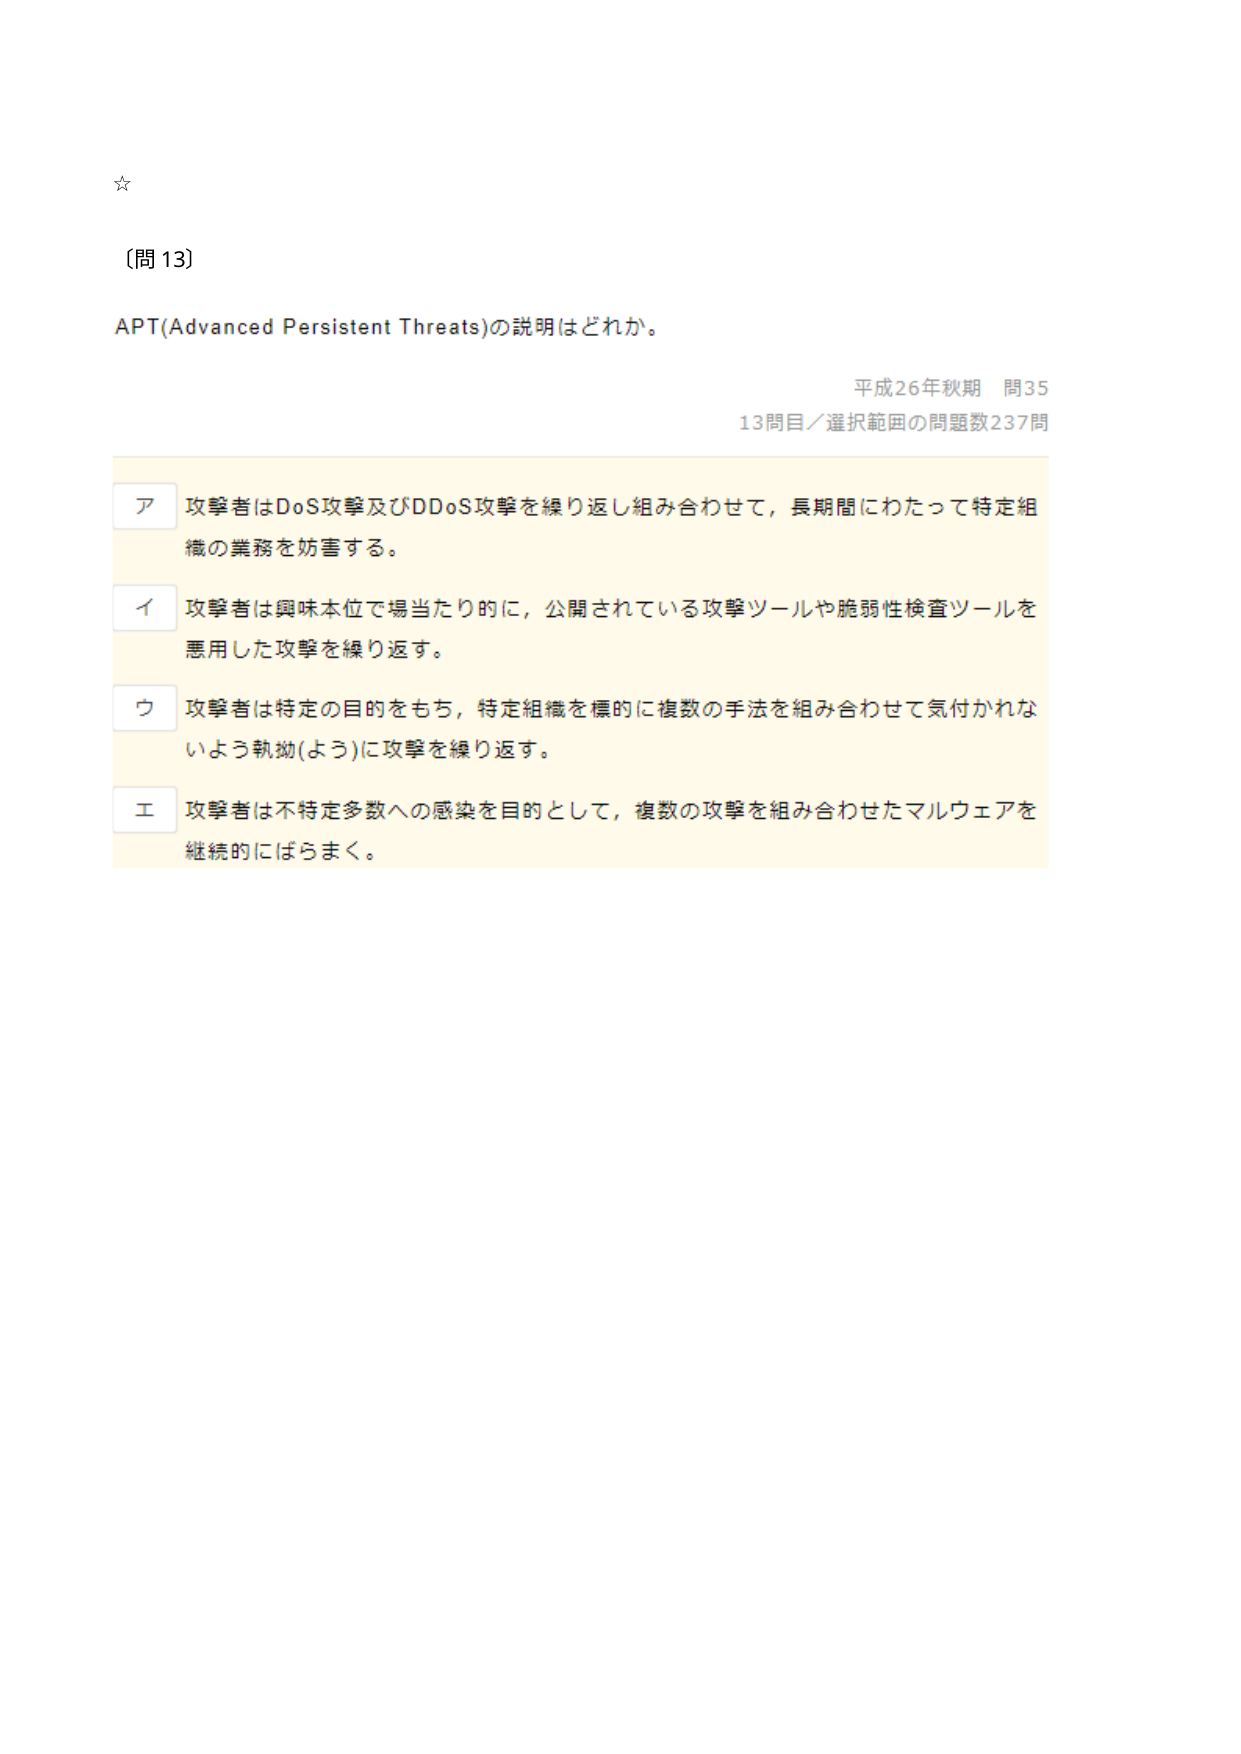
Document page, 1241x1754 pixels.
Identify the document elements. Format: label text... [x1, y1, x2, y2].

text 〔問13〕 [112, 239, 1128, 277]
text ☆ [112, 164, 1128, 202]
picture [112, 314, 1049, 868]
